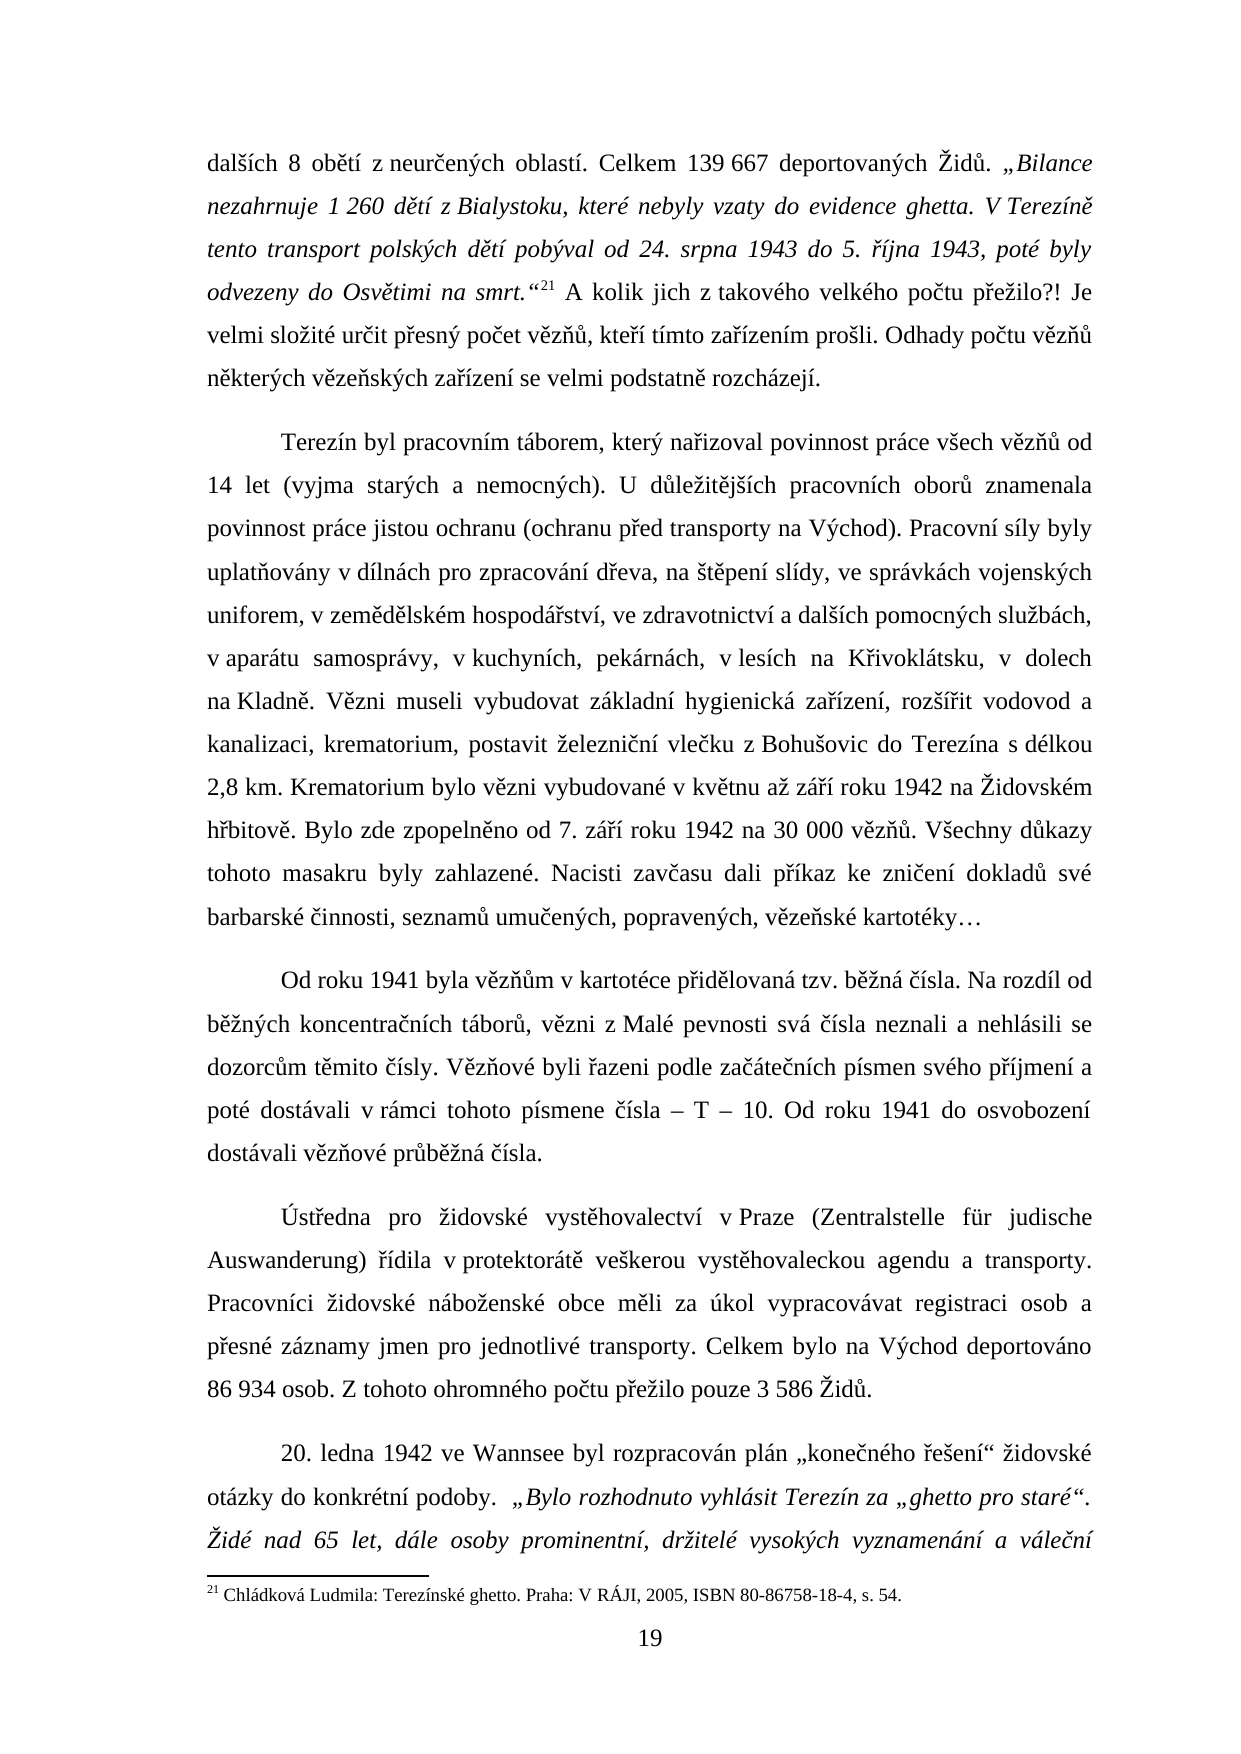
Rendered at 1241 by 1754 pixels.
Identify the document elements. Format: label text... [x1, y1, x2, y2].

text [207, 1438, 1092, 1553]
text Terezín byl pracovním táborem, který nařizoval povinnost práce všech vězňů od 14 let (vyjma starých a nemocných). U důležitějších pracovních oborů znamenala povinnost práce jistou ochranu (ochranu před transporty na Východ). Pracovní síly byly uplatňovány v dílnách pro zpracování dřeva, na štěpení slídy, ve správkách vojenských uniforem, v zemědělském hospodářství, ve zdravotnictví a dalších pomocných službách, v aparátu samosprávy, v kuchyních, pekárnách, v lesích na Křivoklátsku, v dolech na Kladně. Vězni museli vybudovat základní hygienická zařízení, rozšířit vodovod a kanalizaci, krematorium, postavit železniční vlečku z Bohušovic do Terezína s délkou 2,8 km. Krematorium bylo vězni vybudované v květnu až září roku 1942 na Židovském hřbitově. Bylo zde zpopelněno od 7. září roku 1942 na 30 000 vězňů. Všechny důkazy tohoto masakru byly zahlazené. Nacisti zavčasu dali příkaz ke zničení dokladů své barbarské činnosti, seznamů umučených, popravených, vězeňské kartotéky… [207, 427, 1092, 930]
text Ústředna pro židovské vystěhovalectví v Praze (Zentralstelle für judische Auswanderung) řídila v protektorátě veškerou vystěhovaleckou agendu a transporty. Pracovníci židovské náboženské obce měli za úkol vypracovávat registraci osob a přesné záznamy jmen pro jednotlivé transporty. Celkem bylo na Východ deportováno 86 934 osob. Z tohoto ohromného počtu přežilo pouze 3 586 Židů. [207, 1202, 1092, 1403]
text Od roku 1941 byla vězňům v kartotéce přidělovaná tzv. běžná čísla. Na rozdíl od běžných koncentračních táborů, vězni z Malé pevnosti svá čísla neznali a nehlásili se dozorcům těmito čísly. Vězňové byli řazeni podle začátečních písmen svého příjmení a poté dostávali v rámci tohoto písmene čísla – T – 10. Od roku 1941 do osvobození dostávali vězňové průběžná čísla. [207, 966, 1092, 1167]
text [207, 148, 1092, 392]
